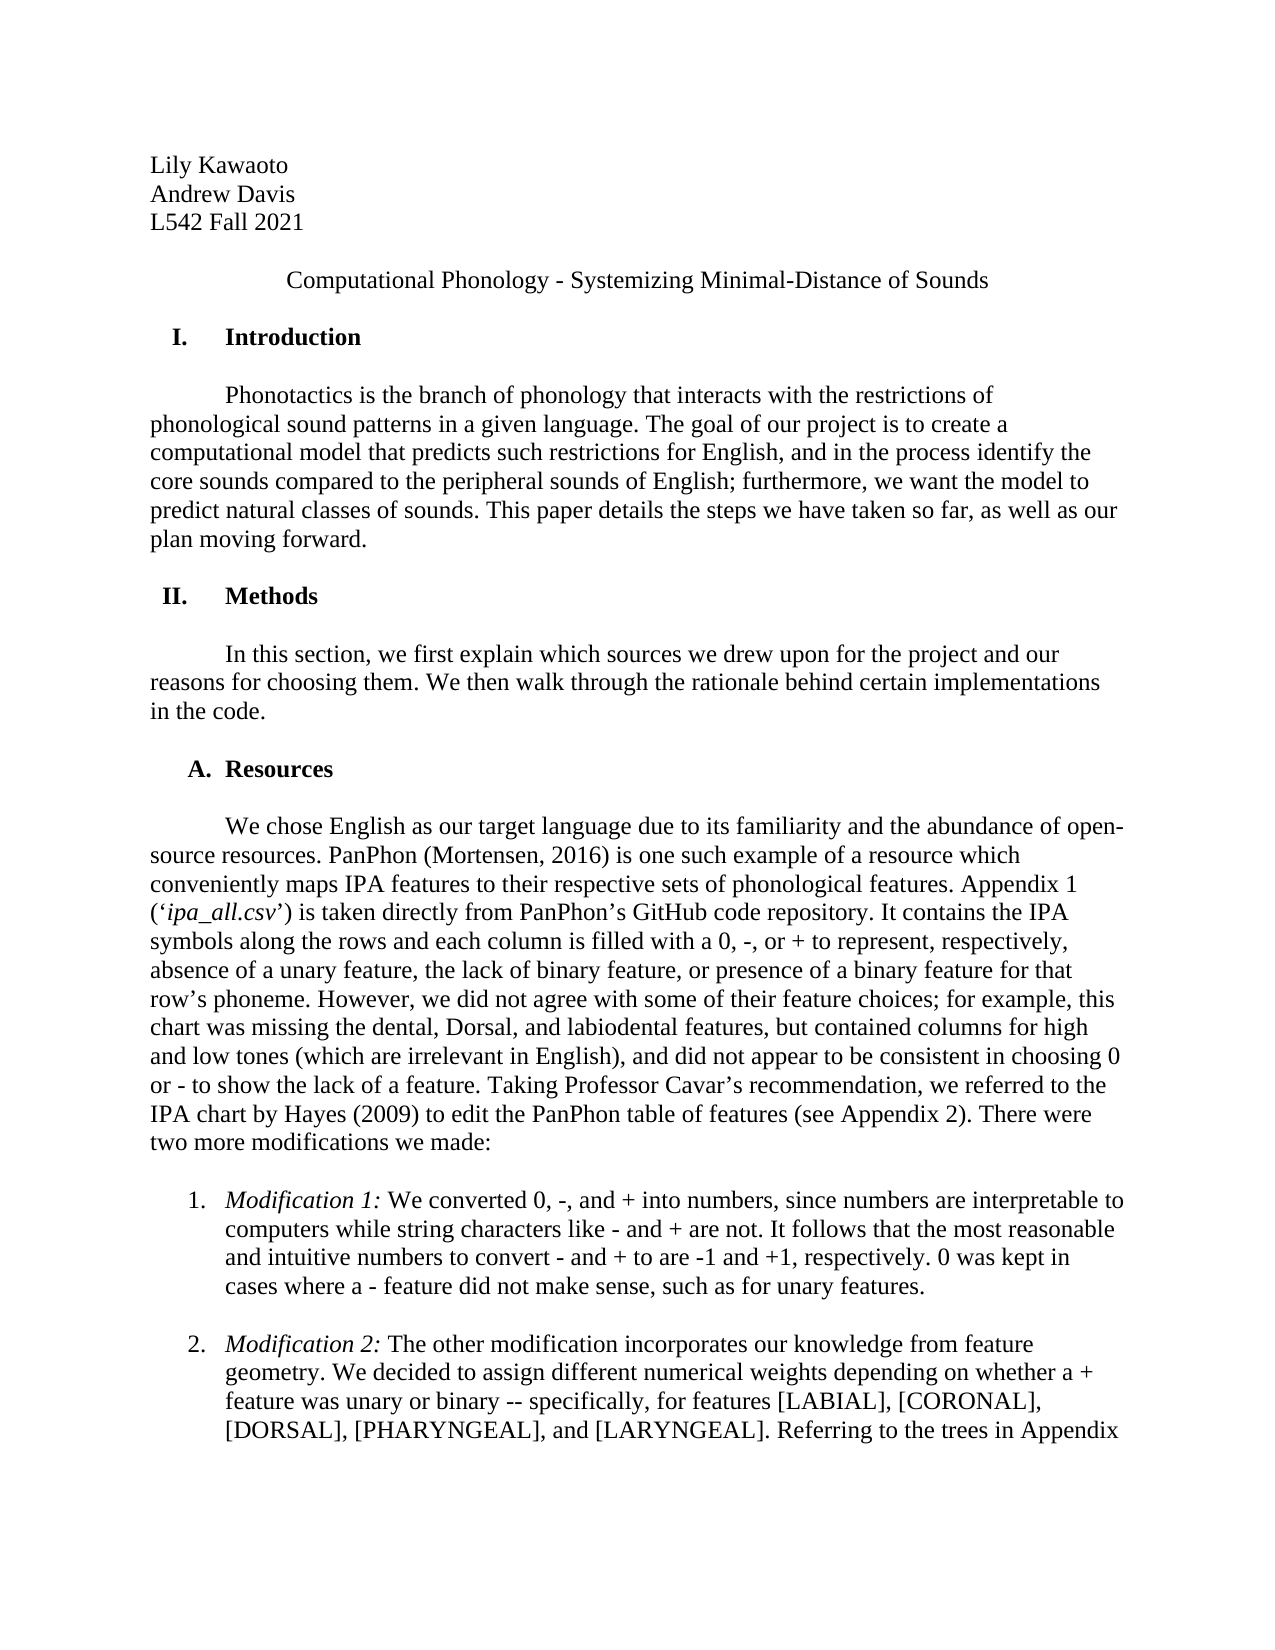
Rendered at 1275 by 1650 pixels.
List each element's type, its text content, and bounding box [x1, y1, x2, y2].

list Introduction [187, 322, 1125, 351]
text Computational Phonology - Systemizing Minimal-Distance of Sounds [150, 265, 1125, 294]
list Modification 1: We converted 0, -, and + into numbers, since numbers are interpretable to computers while string characters like - and + are not. It follows that the most reasonable and intuitive numbers to convert - and + to are -1 and +1, respectively. 0 was kept in cases where a - feature did not make sense, such as for unary features. [187, 1185, 1125, 1300]
text We chose English as our target language due to its familiarity and the abundance of open-source resources. PanPhon (Mortensen, 2016) is one such example of a resource which conveniently maps IPA features to their respective sets of phonological features. Appendix 1 (‘ipa_all.csv’) is taken directly from PanPhon’s GitHub code repository. It contains the IPA symbols along the rows and each column is filled with a 0, -, or + to represent, respectively, absence of a unary feature, the lack of binary feature, or presence of a binary feature for that row’s phoneme. However, we did not agree with some of their feature choices; for example, this chart was missing the dental, Dorsal, and labiodental features, but contained columns for high and low tones (which are irrelevant in English), and did not appear to be consistent in choosing 0 or - to show the lack of a feature. Taking Professor Cavar’s recommendation, we referred to the IPA chart by Hayes (2009) to edit the PanPhon table of features (see Appendix 2). There were two more modifications we made: [150, 811, 1125, 1156]
text Lily Kawaoto [150, 150, 1125, 179]
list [187, 1329, 1125, 1444]
text Andrew Davis [150, 179, 1125, 207]
text L542 Fall 2021 [150, 207, 1125, 236]
text In this section, we first explain which sources we drew upon for the project and our reasons for choosing them. We then walk through the rationale behind certain implementations in the code. [150, 639, 1125, 725]
list Resources [187, 754, 1125, 782]
list Methods [187, 581, 1125, 610]
text Phonotactics is the branch of phonology that interacts with the restrictions of phonological sound patterns in a given language. The goal of our project is to create a computational model that predicts such restrictions for English, and in the process identify the core sounds compared to the peripheral sounds of English; furthermore, we want the model to predict natural classes of sounds. This paper details the steps we have taken so far, as well as our plan moving forward. [150, 380, 1125, 552]
